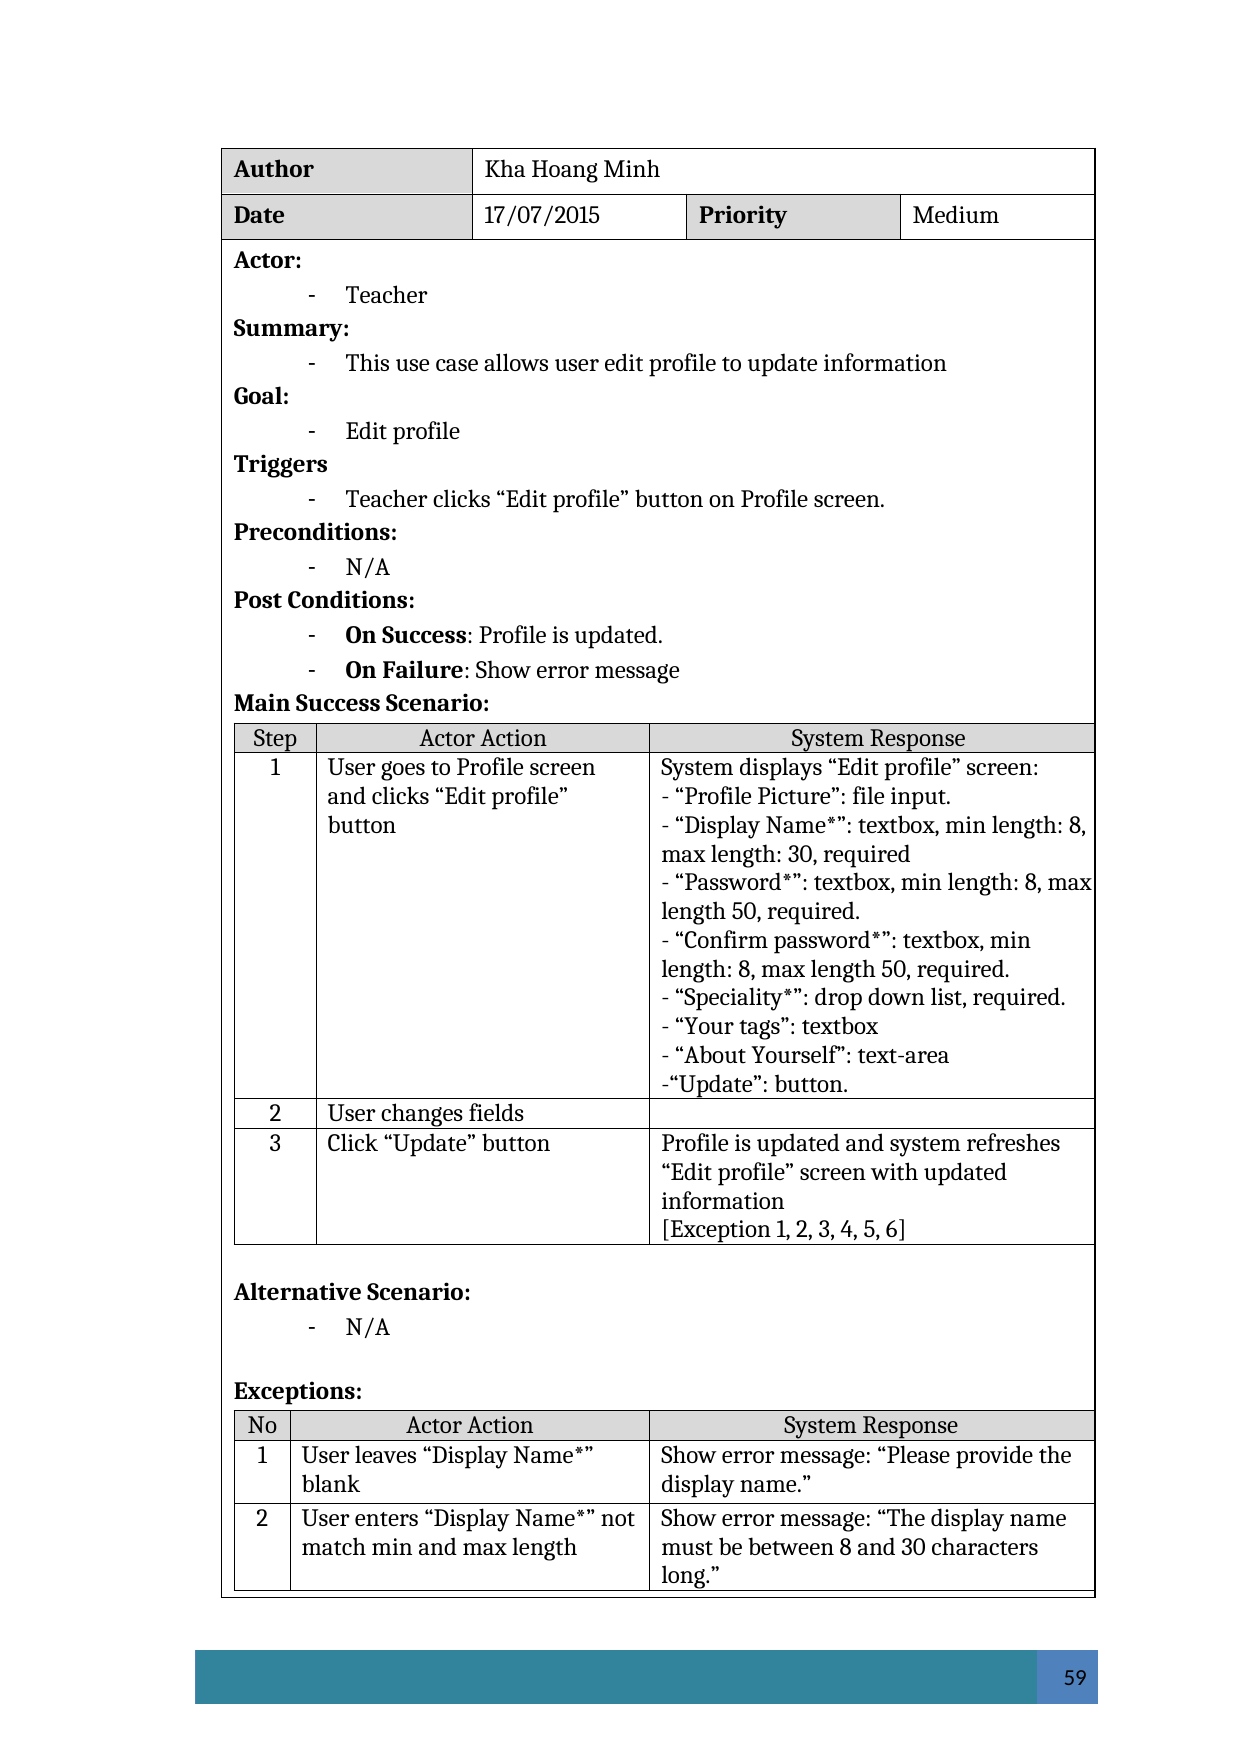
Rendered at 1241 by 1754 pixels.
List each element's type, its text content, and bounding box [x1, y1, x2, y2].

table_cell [222, 240, 1094, 1597]
table_cell Date [222, 195, 472, 239]
table_cell Kha Hoang Minh [473, 149, 1094, 193]
table_cell Author [222, 149, 472, 193]
table_cell Priority [687, 195, 900, 239]
table_cell Medium [901, 195, 1094, 239]
table_cell 17/07/2015 [473, 195, 686, 239]
